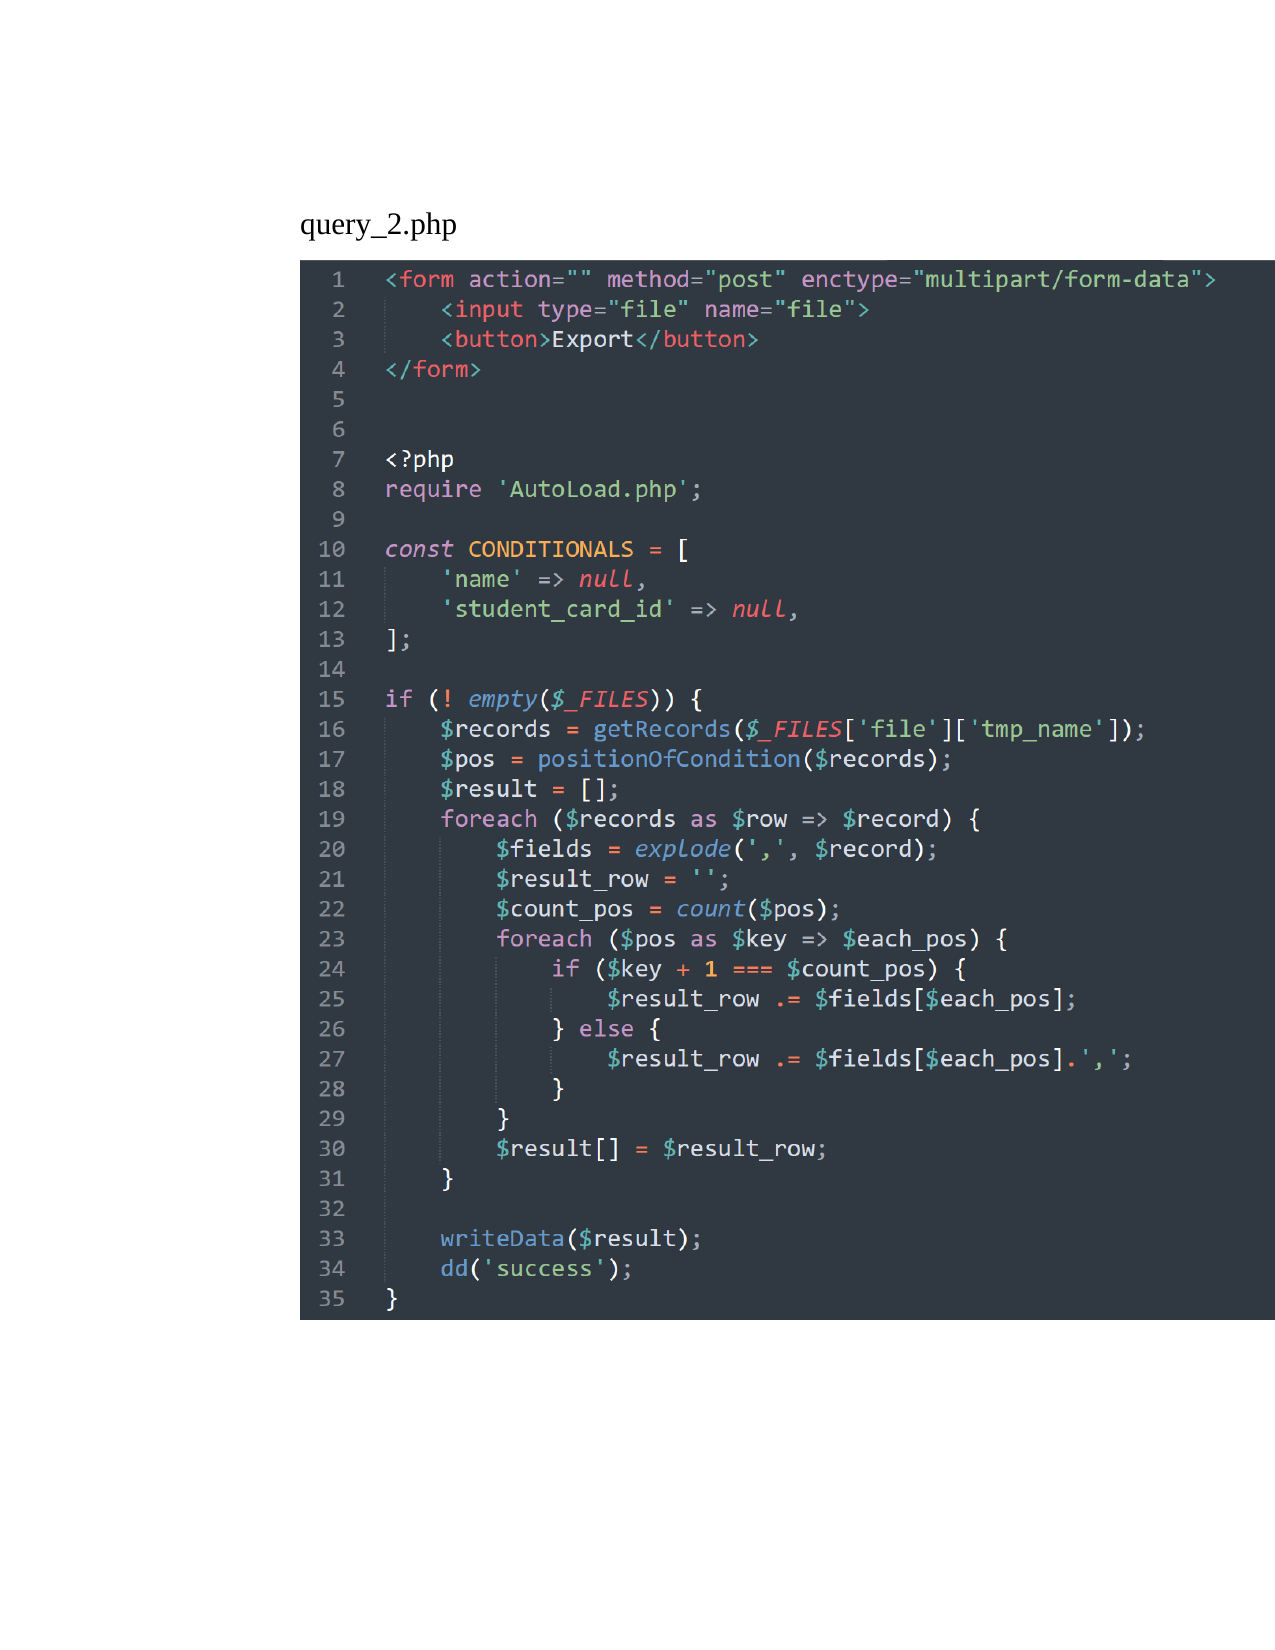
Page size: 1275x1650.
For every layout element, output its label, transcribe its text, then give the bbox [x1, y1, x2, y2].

text query_2.php [300, 205, 1125, 241]
picture [300, 260, 1275, 1320]
